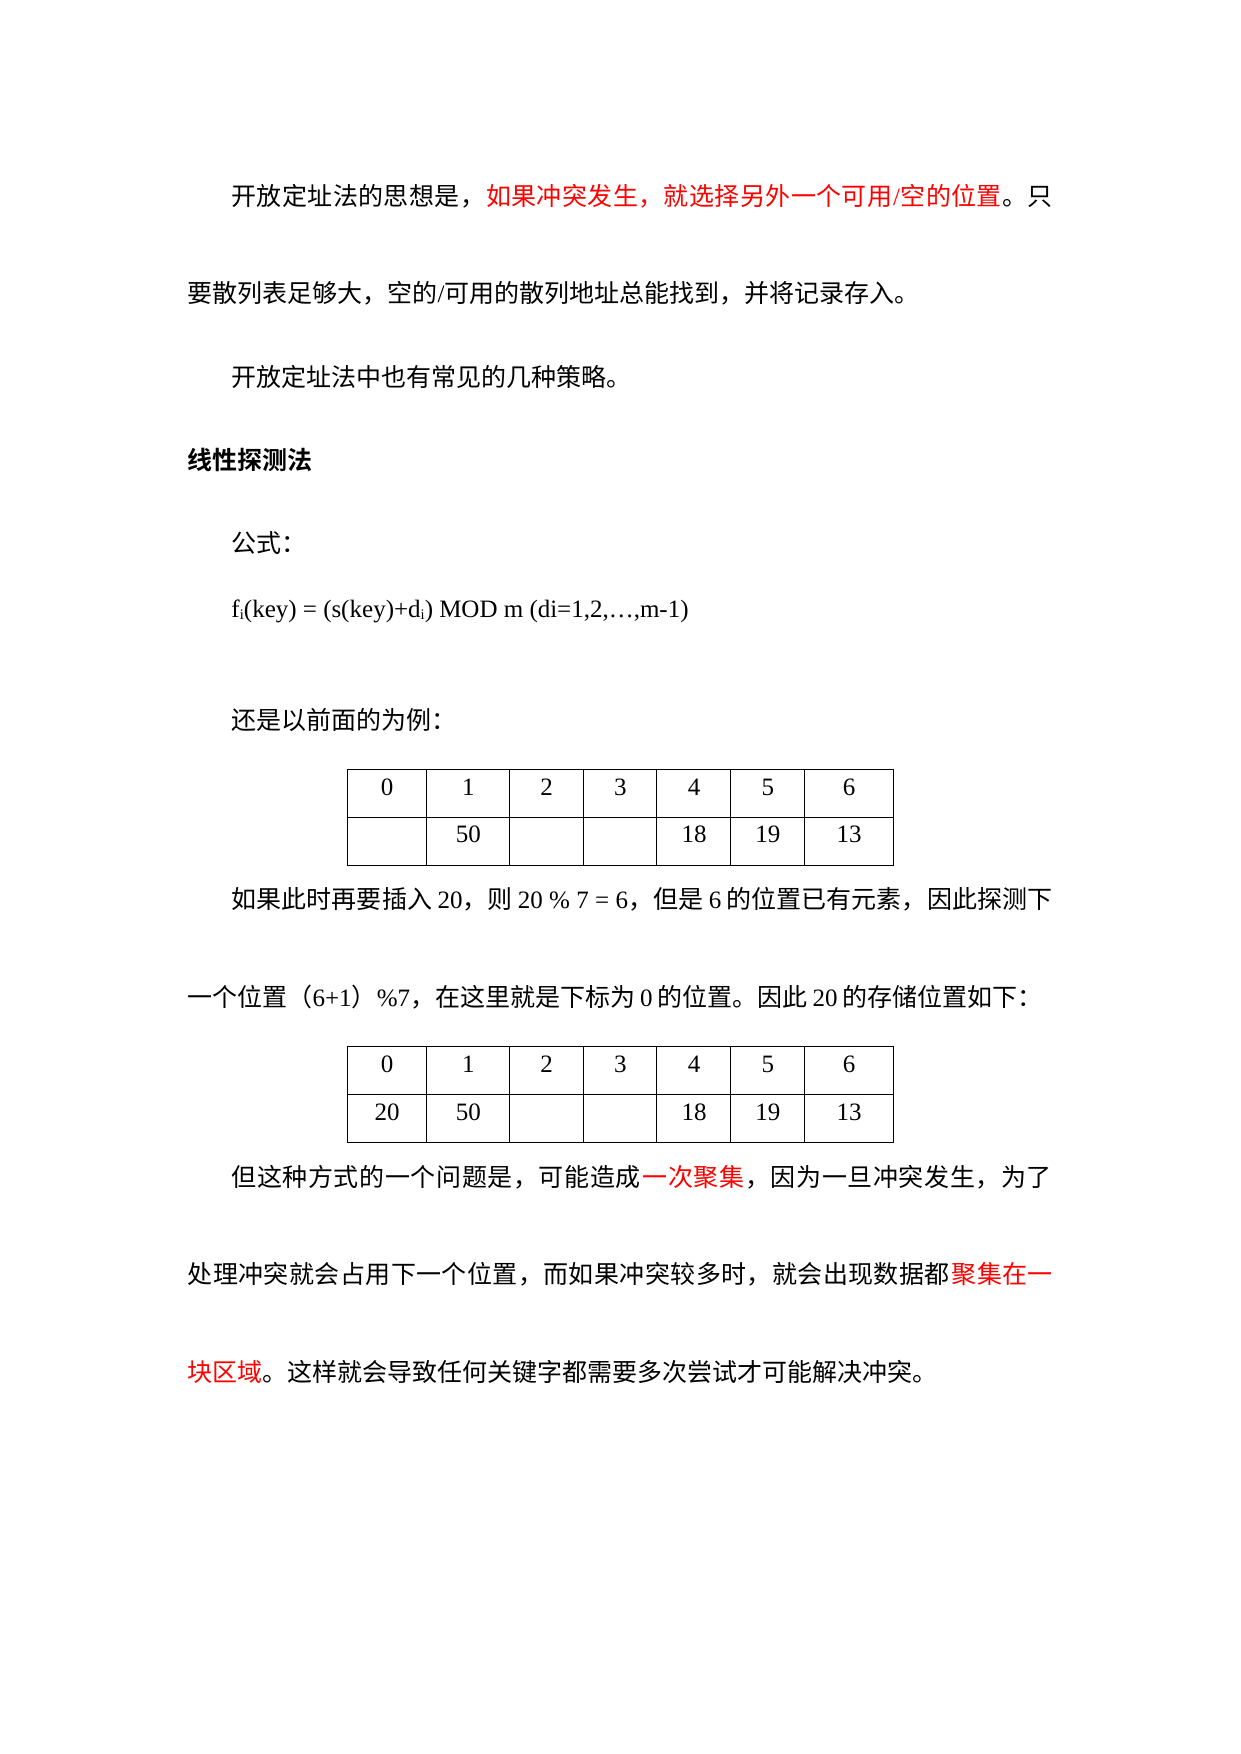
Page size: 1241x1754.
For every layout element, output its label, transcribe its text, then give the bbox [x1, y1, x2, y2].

table_cell 13 [805, 818, 893, 864]
text fi(key) = (s(key)+di) MOD m (di=1,2,…,m-1) [187, 592, 1053, 624]
table_cell 19 [731, 818, 804, 864]
table_cell [584, 818, 656, 864]
table_header 6 [805, 770, 893, 817]
table_header 1 [427, 770, 509, 817]
table_header 2 [510, 1047, 583, 1094]
table_header 1 [427, 1047, 509, 1094]
table_cell 50 [427, 818, 509, 864]
table_header 3 [584, 1047, 656, 1094]
table_cell [348, 818, 426, 864]
table_header 3 [584, 770, 656, 817]
table_header 2 [510, 770, 583, 817]
table_header 0 [348, 1047, 426, 1094]
text 但这种方式的一个问题是，可能造成一次聚集，因为一旦冲突发生，为了处理冲突就会占用下一个位置，而如果冲突较多时，就会出现数据都聚集在一块区域。这样就会导致任何关键字都需要多次尝试才可能解决冲突。 [187, 1143, 1053, 1403]
text 开放定址法中也有常见的几种策略。 [187, 343, 1053, 408]
table_header 0 [348, 770, 426, 817]
subtitle 线性探测法 [187, 426, 1053, 491]
table_cell [510, 818, 583, 864]
table_cell 18 [657, 1095, 730, 1142]
text 还是以前面的为例： [187, 686, 1053, 751]
table_cell [584, 1095, 656, 1142]
table_cell 20 [348, 1095, 426, 1142]
text 如果此时再要插入20，则20 % 7 = 6，但是6的位置已有元素，因此探测下一个位置（6+1）%7，在这里就是下标为0的位置。因此20的存储位置如下： [187, 866, 1053, 1028]
table_header 5 [731, 1047, 804, 1094]
table_cell 50 [427, 1095, 509, 1142]
text 开放定址法的思想是，如果冲突发生，就选择另外一个可用/空的位置。只要散列表足够大，空的/可用的散列地址总能找到，并将记录存入。 [187, 162, 1053, 324]
table_cell 19 [731, 1095, 804, 1142]
table_header 5 [731, 770, 804, 817]
table_header 4 [657, 1047, 730, 1094]
text 公式： [187, 509, 1053, 574]
table_header 4 [657, 770, 730, 817]
table_cell 13 [805, 1095, 893, 1142]
table_cell [510, 1095, 583, 1142]
table_cell 18 [657, 818, 730, 864]
table_header 6 [805, 1047, 893, 1094]
